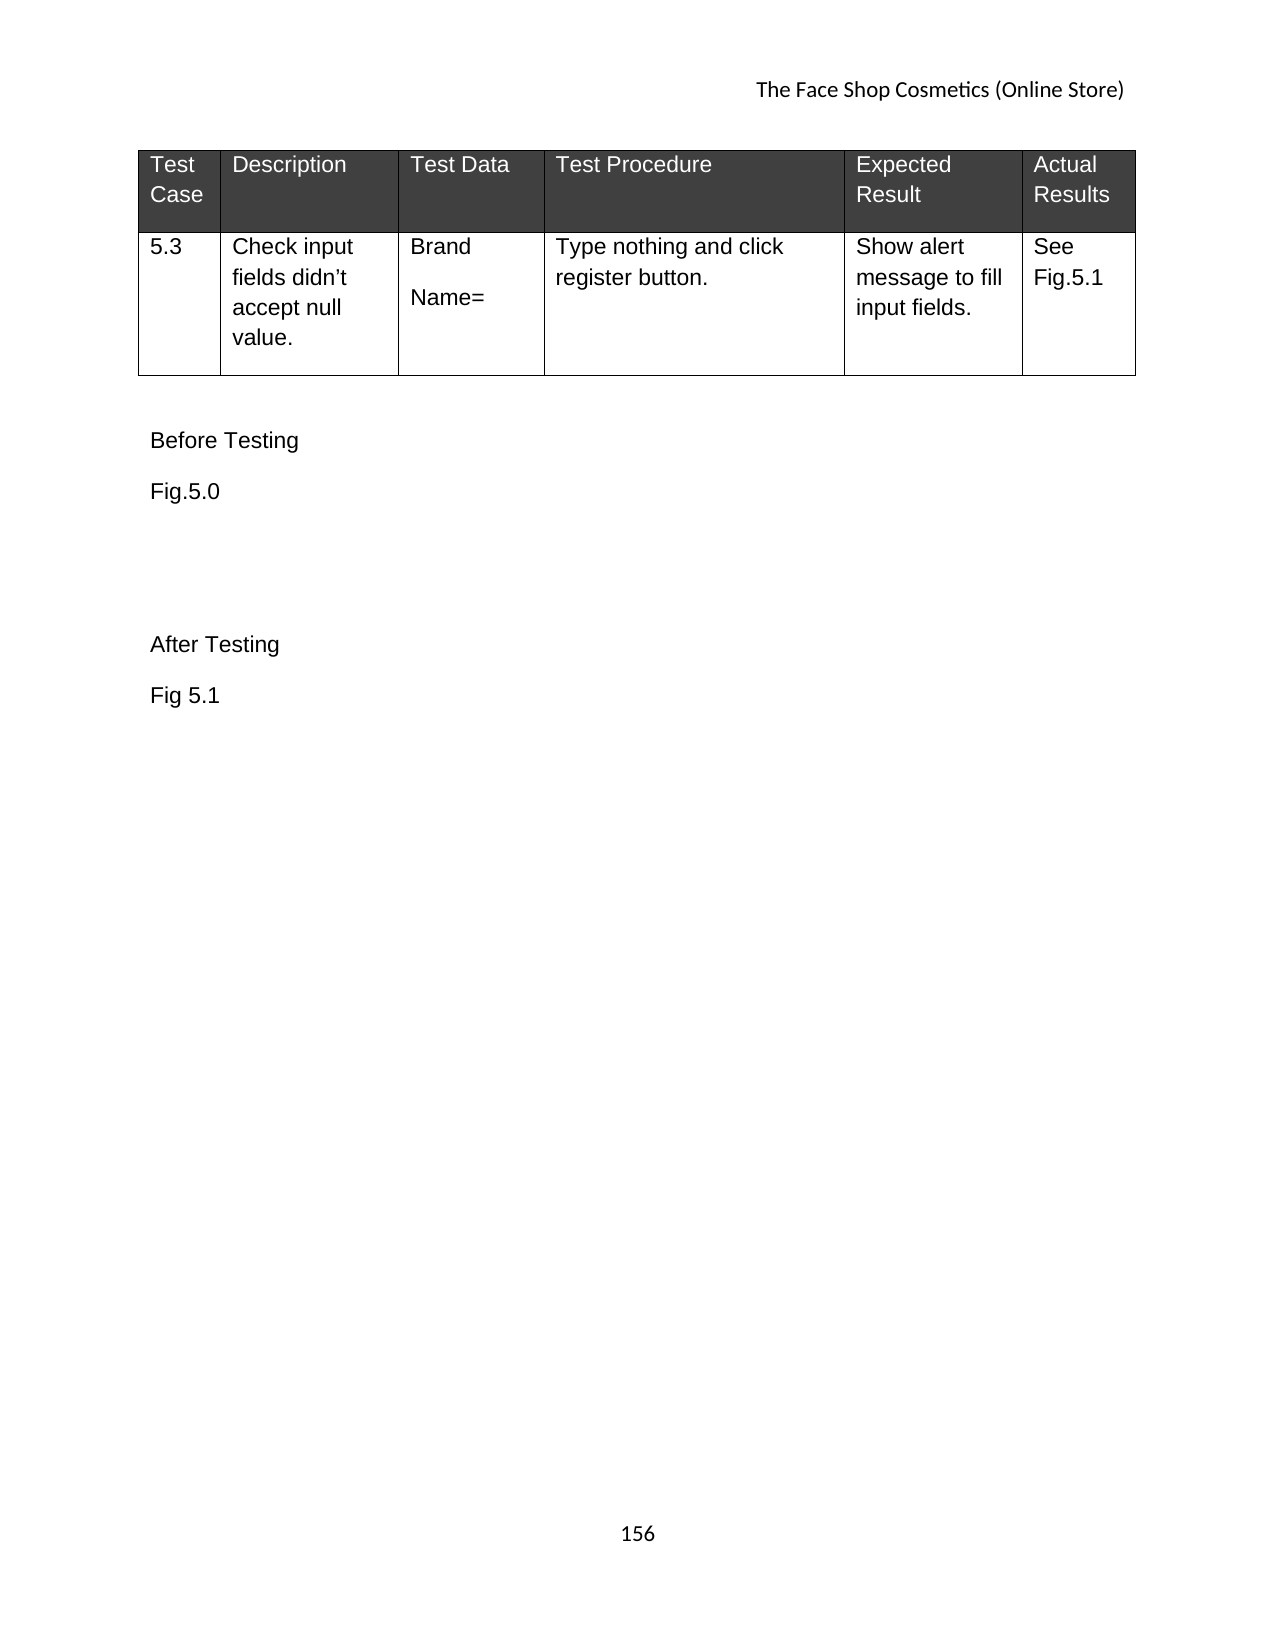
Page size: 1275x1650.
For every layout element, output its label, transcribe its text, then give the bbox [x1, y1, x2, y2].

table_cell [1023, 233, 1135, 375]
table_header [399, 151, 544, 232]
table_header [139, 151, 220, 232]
text Fig 5.1 [150, 682, 1125, 709]
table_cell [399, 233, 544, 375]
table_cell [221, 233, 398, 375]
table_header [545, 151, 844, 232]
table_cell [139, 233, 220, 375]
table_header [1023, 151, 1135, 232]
text After Testing [150, 631, 1125, 658]
text Before Testing [150, 427, 1125, 453]
text Fig.5.0 [150, 478, 1125, 504]
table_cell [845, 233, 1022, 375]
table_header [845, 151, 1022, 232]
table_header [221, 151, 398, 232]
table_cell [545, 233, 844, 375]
